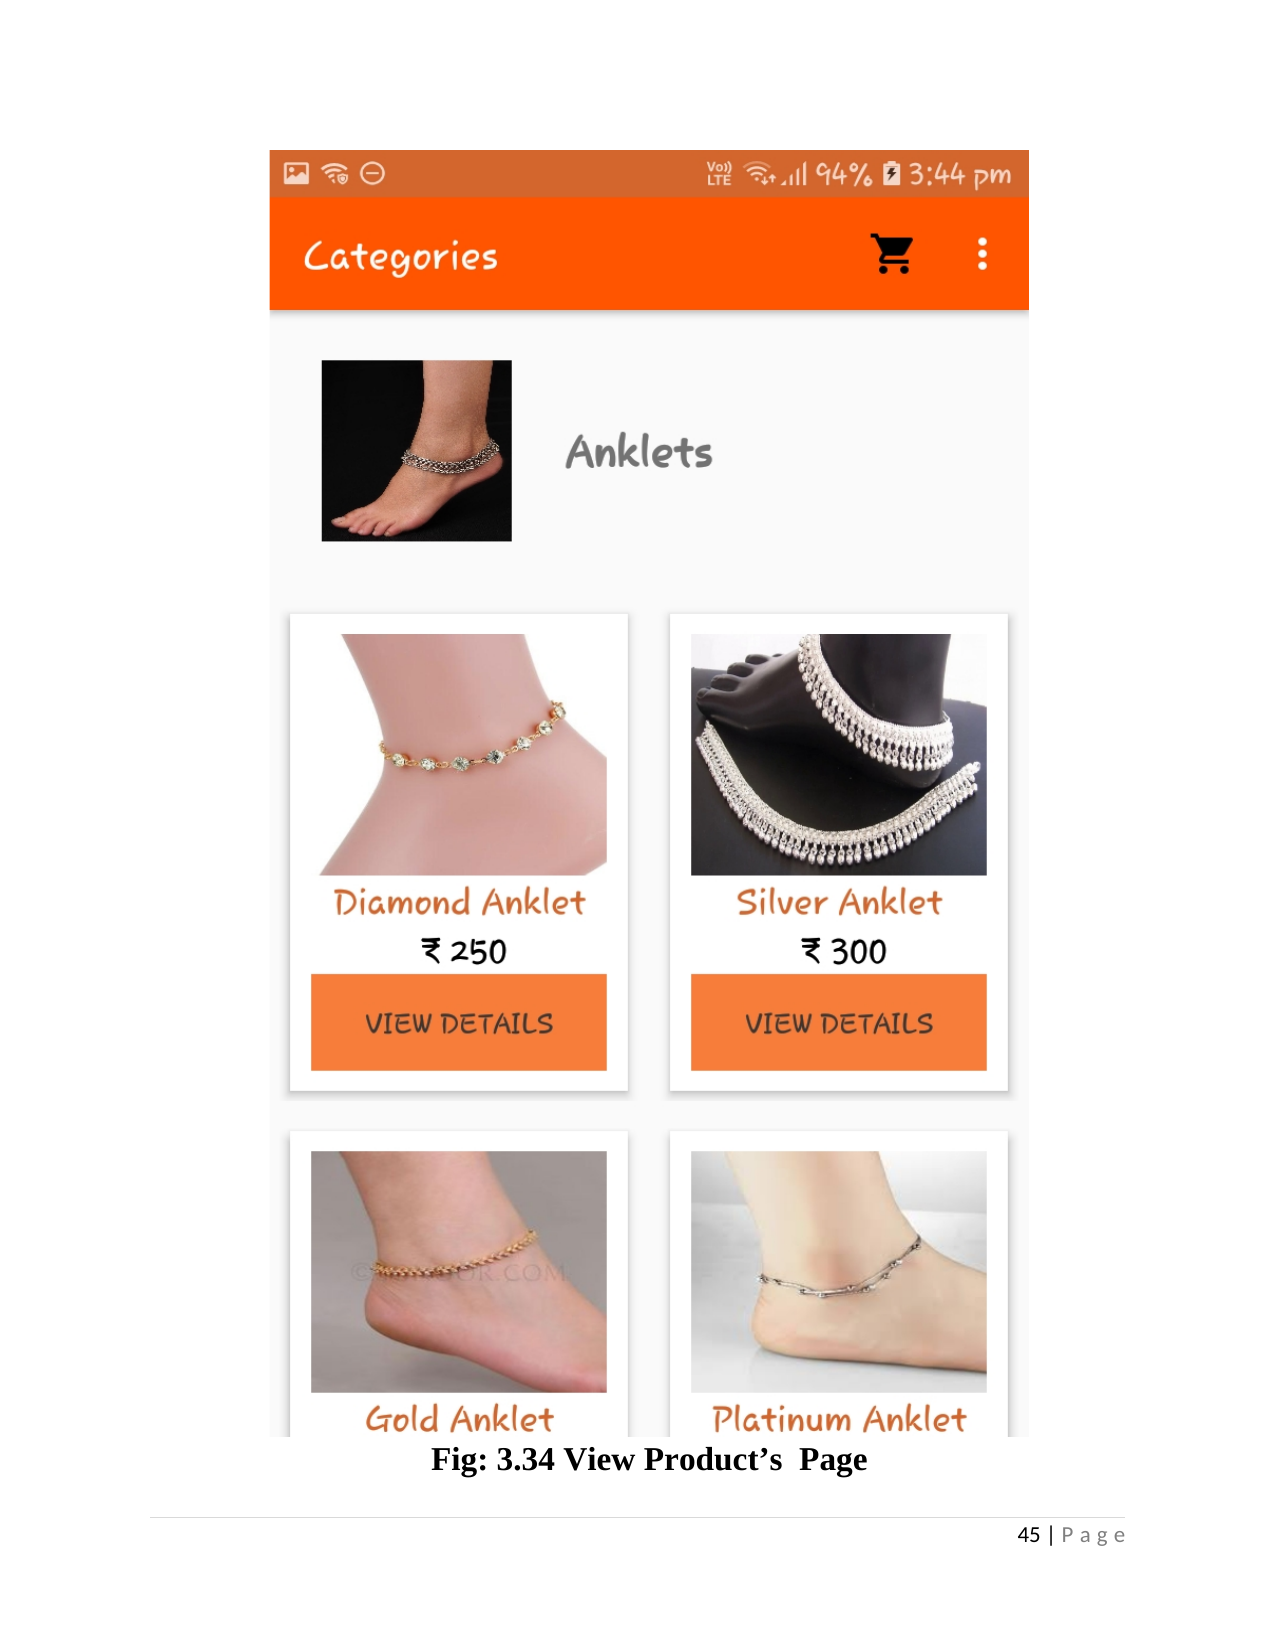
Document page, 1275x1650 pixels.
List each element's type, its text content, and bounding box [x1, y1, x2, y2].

text Fig: 3.34 View Product’s Page [173, 1439, 1125, 1477]
picture [269, 150, 1029, 1437]
